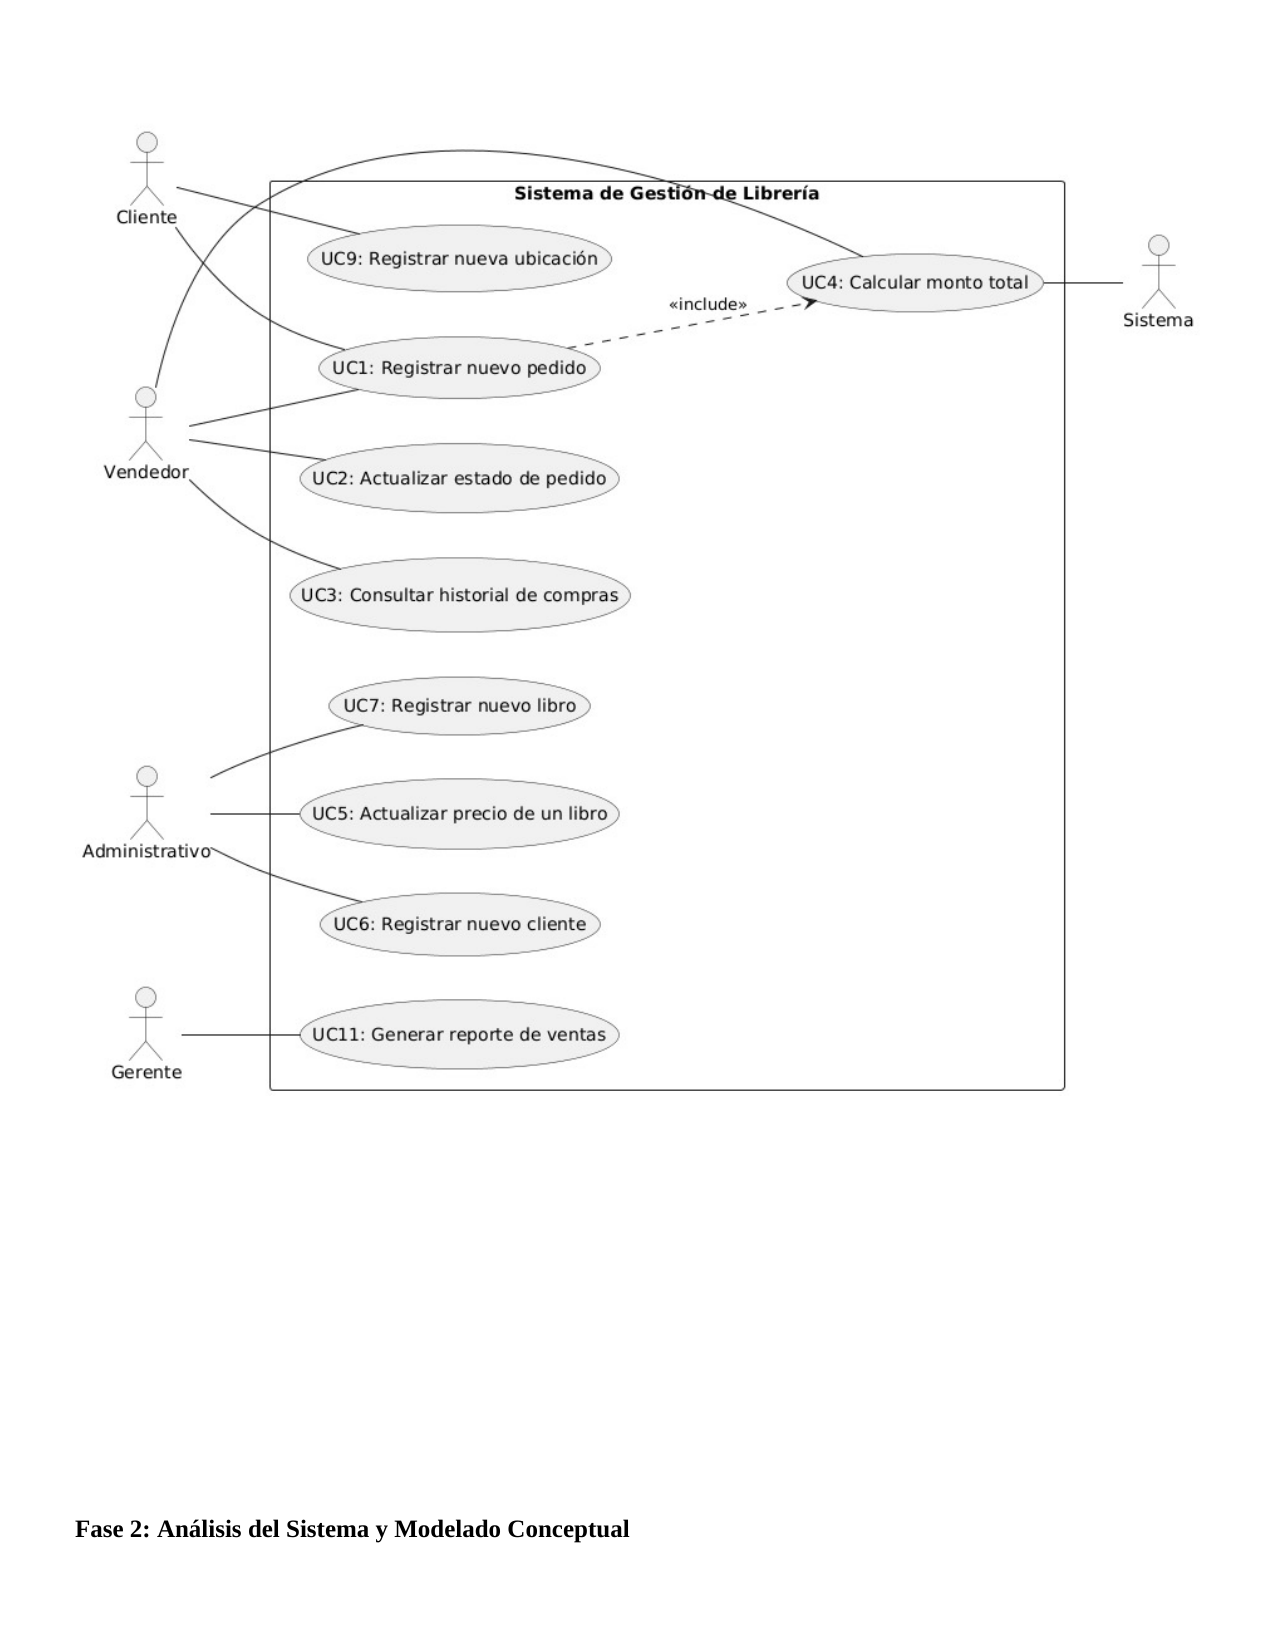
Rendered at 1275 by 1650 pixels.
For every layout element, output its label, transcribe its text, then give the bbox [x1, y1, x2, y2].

picture [75, 75, 1200, 1096]
text Fase 2: Análisis del Sistema y Modelado Conceptual [75, 1514, 1200, 1543]
